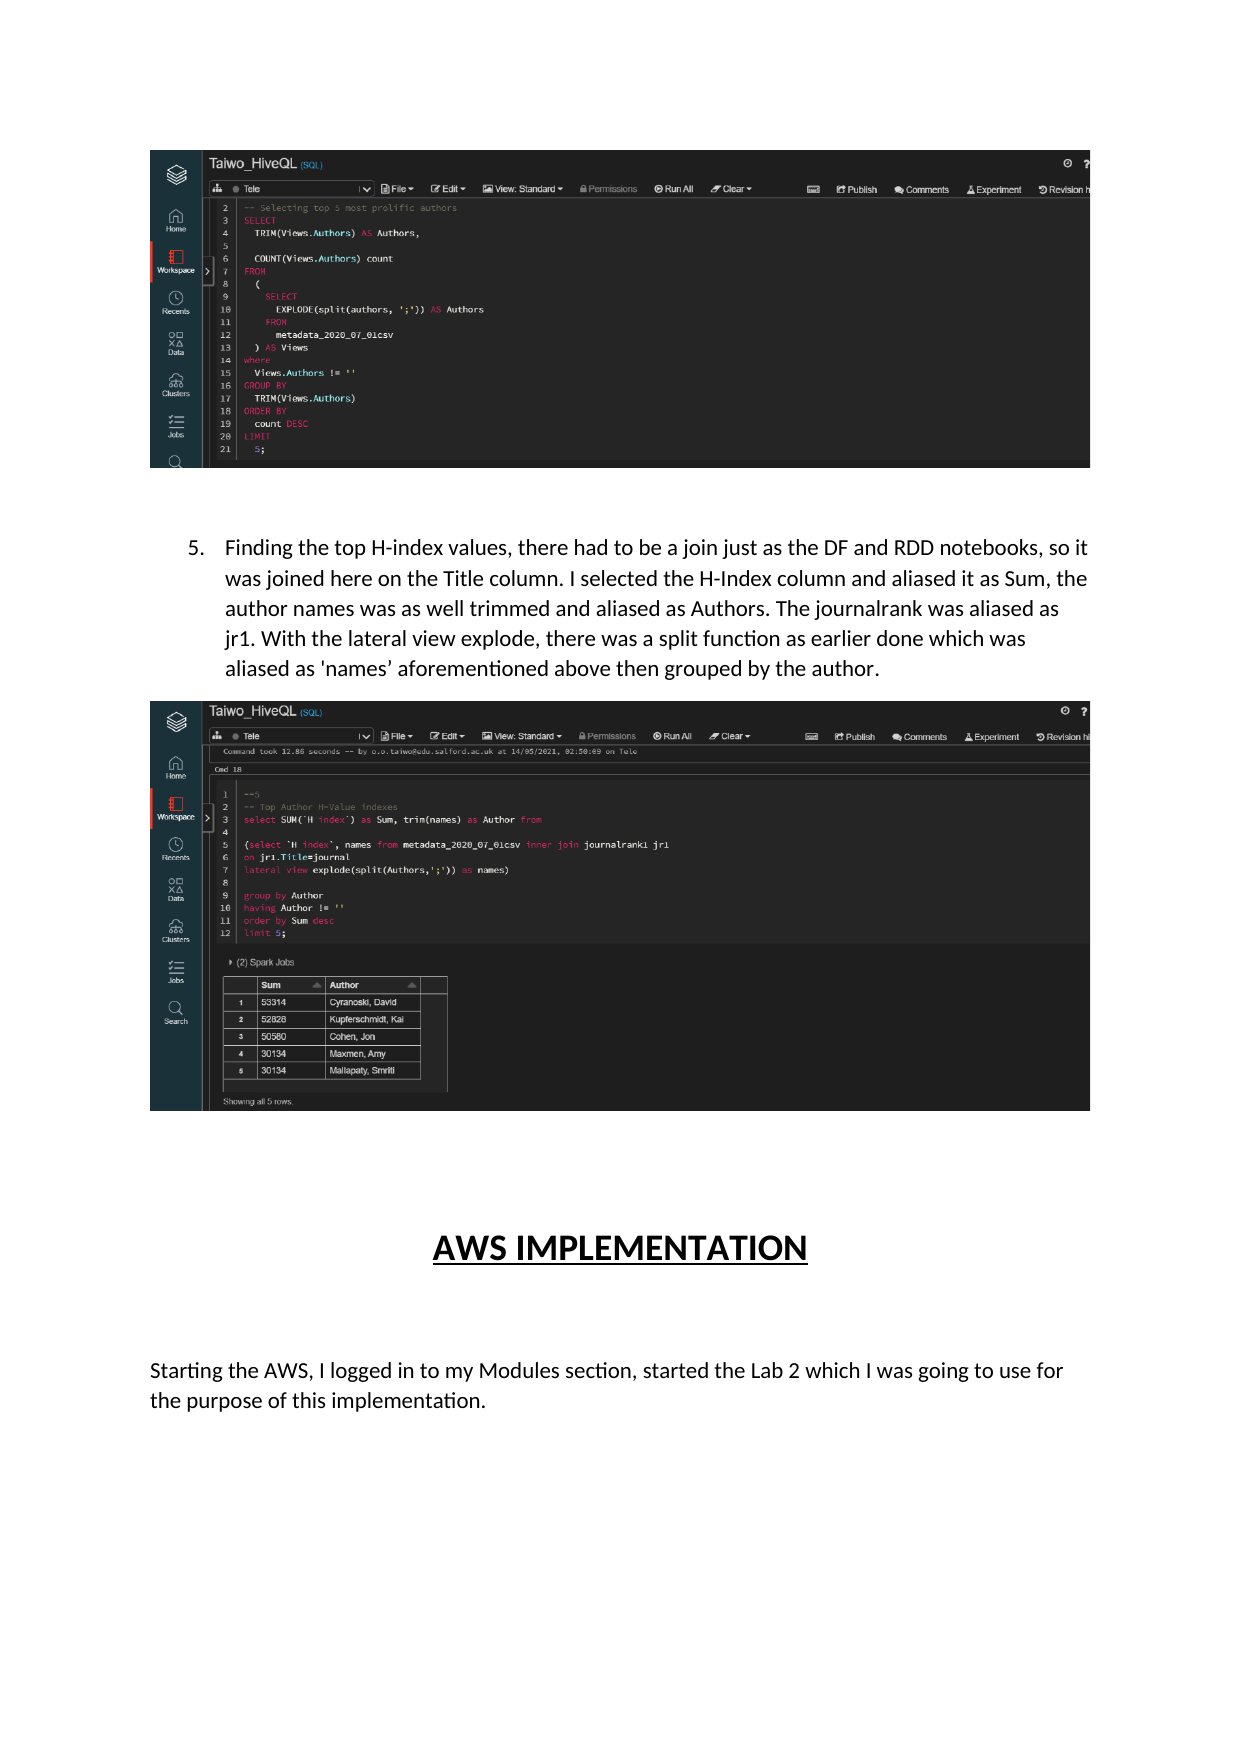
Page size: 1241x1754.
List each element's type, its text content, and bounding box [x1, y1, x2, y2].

picture [150, 150, 1091, 468]
text AWS IMPLEMENTATION [150, 1224, 1090, 1269]
picture [150, 701, 1091, 1111]
text Starting the AWS, I logged in to my Modules section, started the Lab 2 which I was going to use for the purpose of this implementation. [150, 1356, 1090, 1414]
list Finding the top H-index values, there had to be a join just as the DF and RDD notebooks, so it was joined here on the Title column. I selected the H-Index column and aliased it as Sum, the author names was as well trimmed and aliased as Authors. The journalrank was aliased as jr1. With the lateral view explode, there was a split function as earlier done which was aliased as 'names’ aforementioned above then grouped by the author. [187, 533, 1090, 682]
